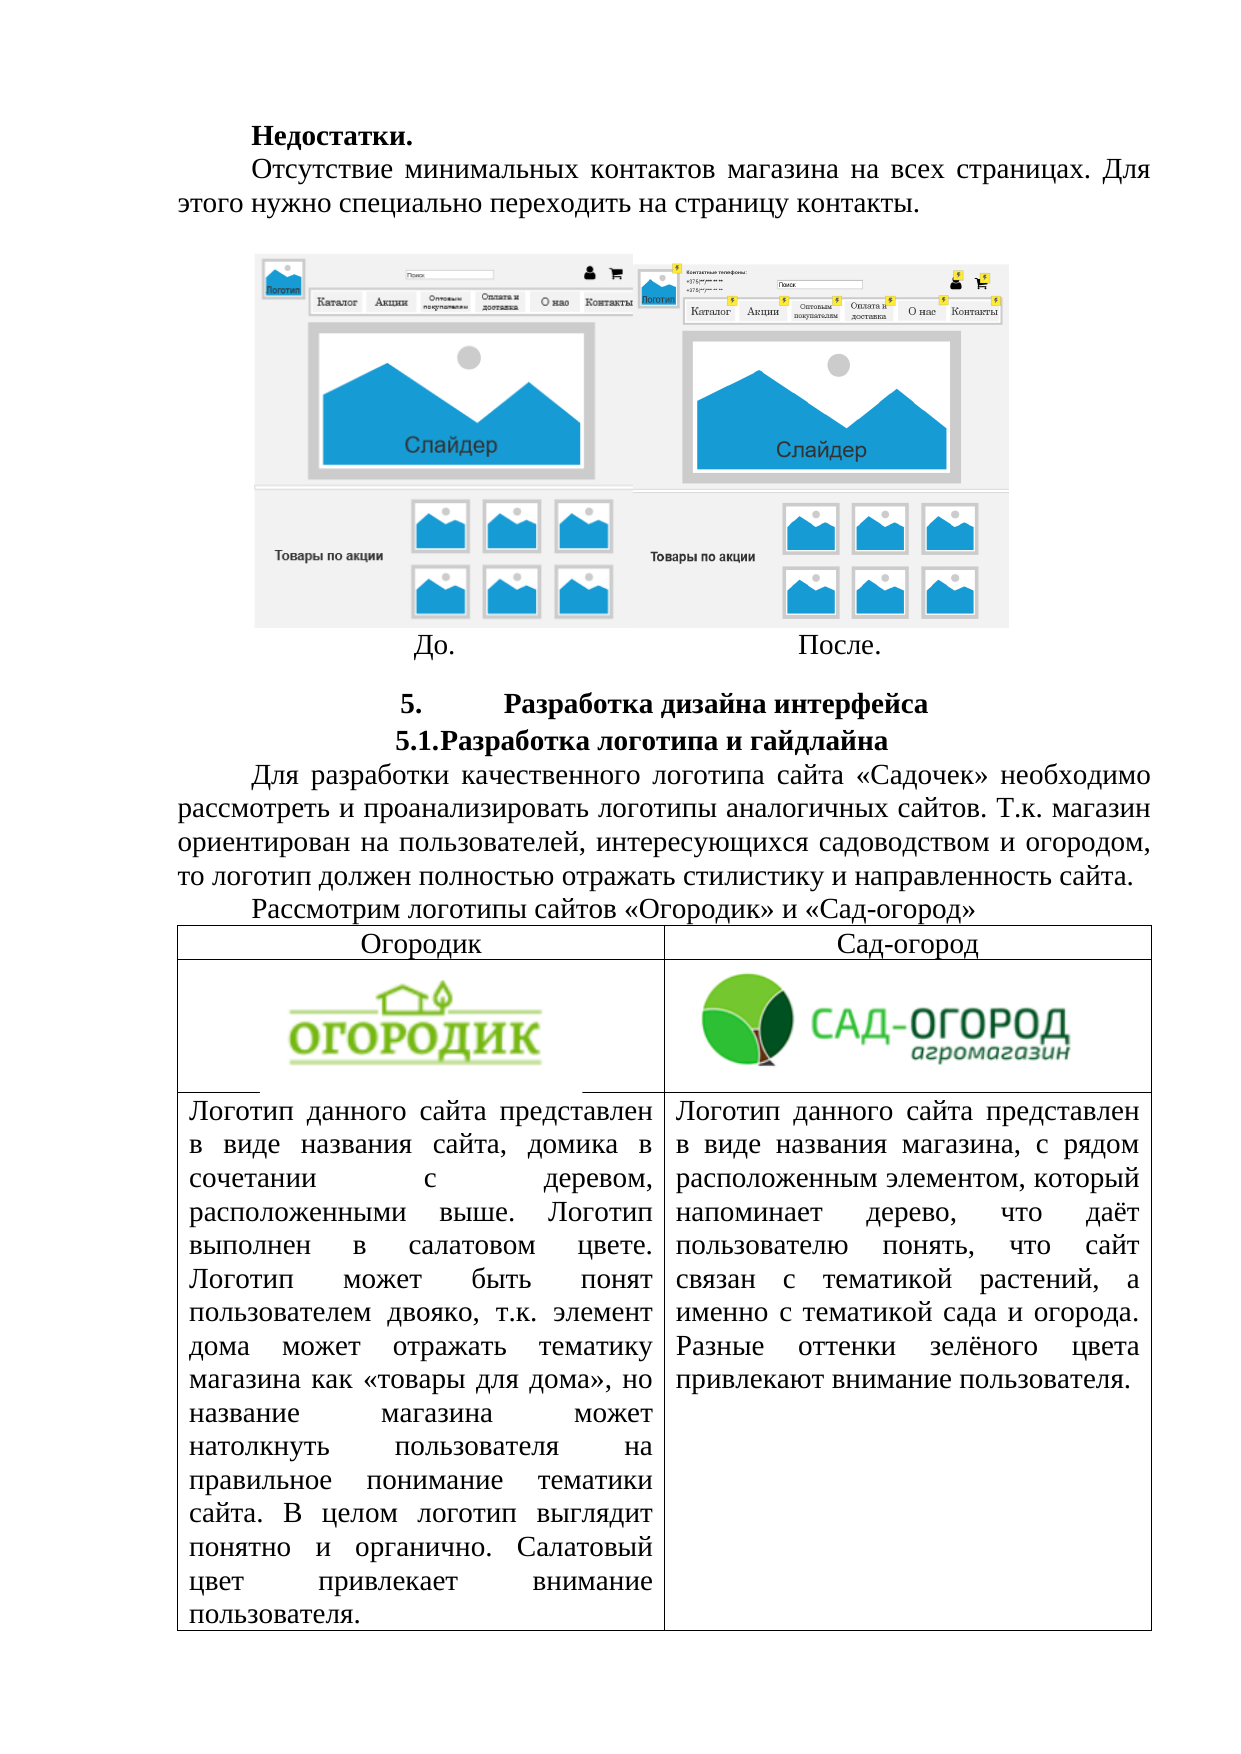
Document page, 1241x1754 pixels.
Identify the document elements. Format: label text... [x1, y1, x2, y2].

text Для разработки качественного логотипа сайта «Садочек» необходимо рассмотреть и проанализировать логотипы аналогичных сайтов. Т.к. магазин ориентирован на пользователей, интересующихся садоводством и огородом, то логотип должен полностью отражать стилистику и направленность сайта. [177, 757, 1152, 891]
table_cell [583, 960, 664, 1092]
table_cell Логотип данного сайта представлен в виде названия сайта, домика в сочетании с деревом, расположенными выше. Логотип выполнен в салатовом цвете. Логотип может быть понят пользователем двояко, т.к. элемент дома может отражать тематику магазина как «товары для дома», но название магазина может натолкнуть пользователя на правильное понимание тематики сайта. В целом логотип выглядит понятно и органично. Салатовый цвет привлекает внимание пользователя. [178, 1093, 664, 1630]
text Недостатки. [177, 118, 1152, 152]
table_header Сад-огород [665, 926, 1151, 959]
table_cell [665, 960, 1151, 1092]
text Отсутствие минимальных контактов магазина на всех страницах. Для этого нужно специально переходить на страницу контакты. [177, 152, 1152, 219]
table_cell [178, 960, 259, 1092]
text Рассмотрим логотипы сайтов «Огородик» и «Сад-огород» [177, 891, 1152, 925]
picture [251, 252, 1009, 628]
subtitle Разработка логотипа и гайдлайна [132, 723, 1152, 757]
picture [689, 960, 1126, 1087]
text До. После. [288, 627, 1152, 661]
table_header Огородик [178, 926, 664, 959]
picture [259, 960, 583, 1093]
table_cell Логотип данного сайта представлен в виде названия магазина, с рядом расположенным элементом, который напоминает дерево, что даёт пользователю понять, что сайт связан с тематикой растений, а именно с тематикой сада и огорода. Разные оттенки зелёного цвета привлекают внимание пользователя. [665, 1093, 1151, 1630]
subtitle Разработка дизайна интерфейса [177, 686, 1152, 719]
